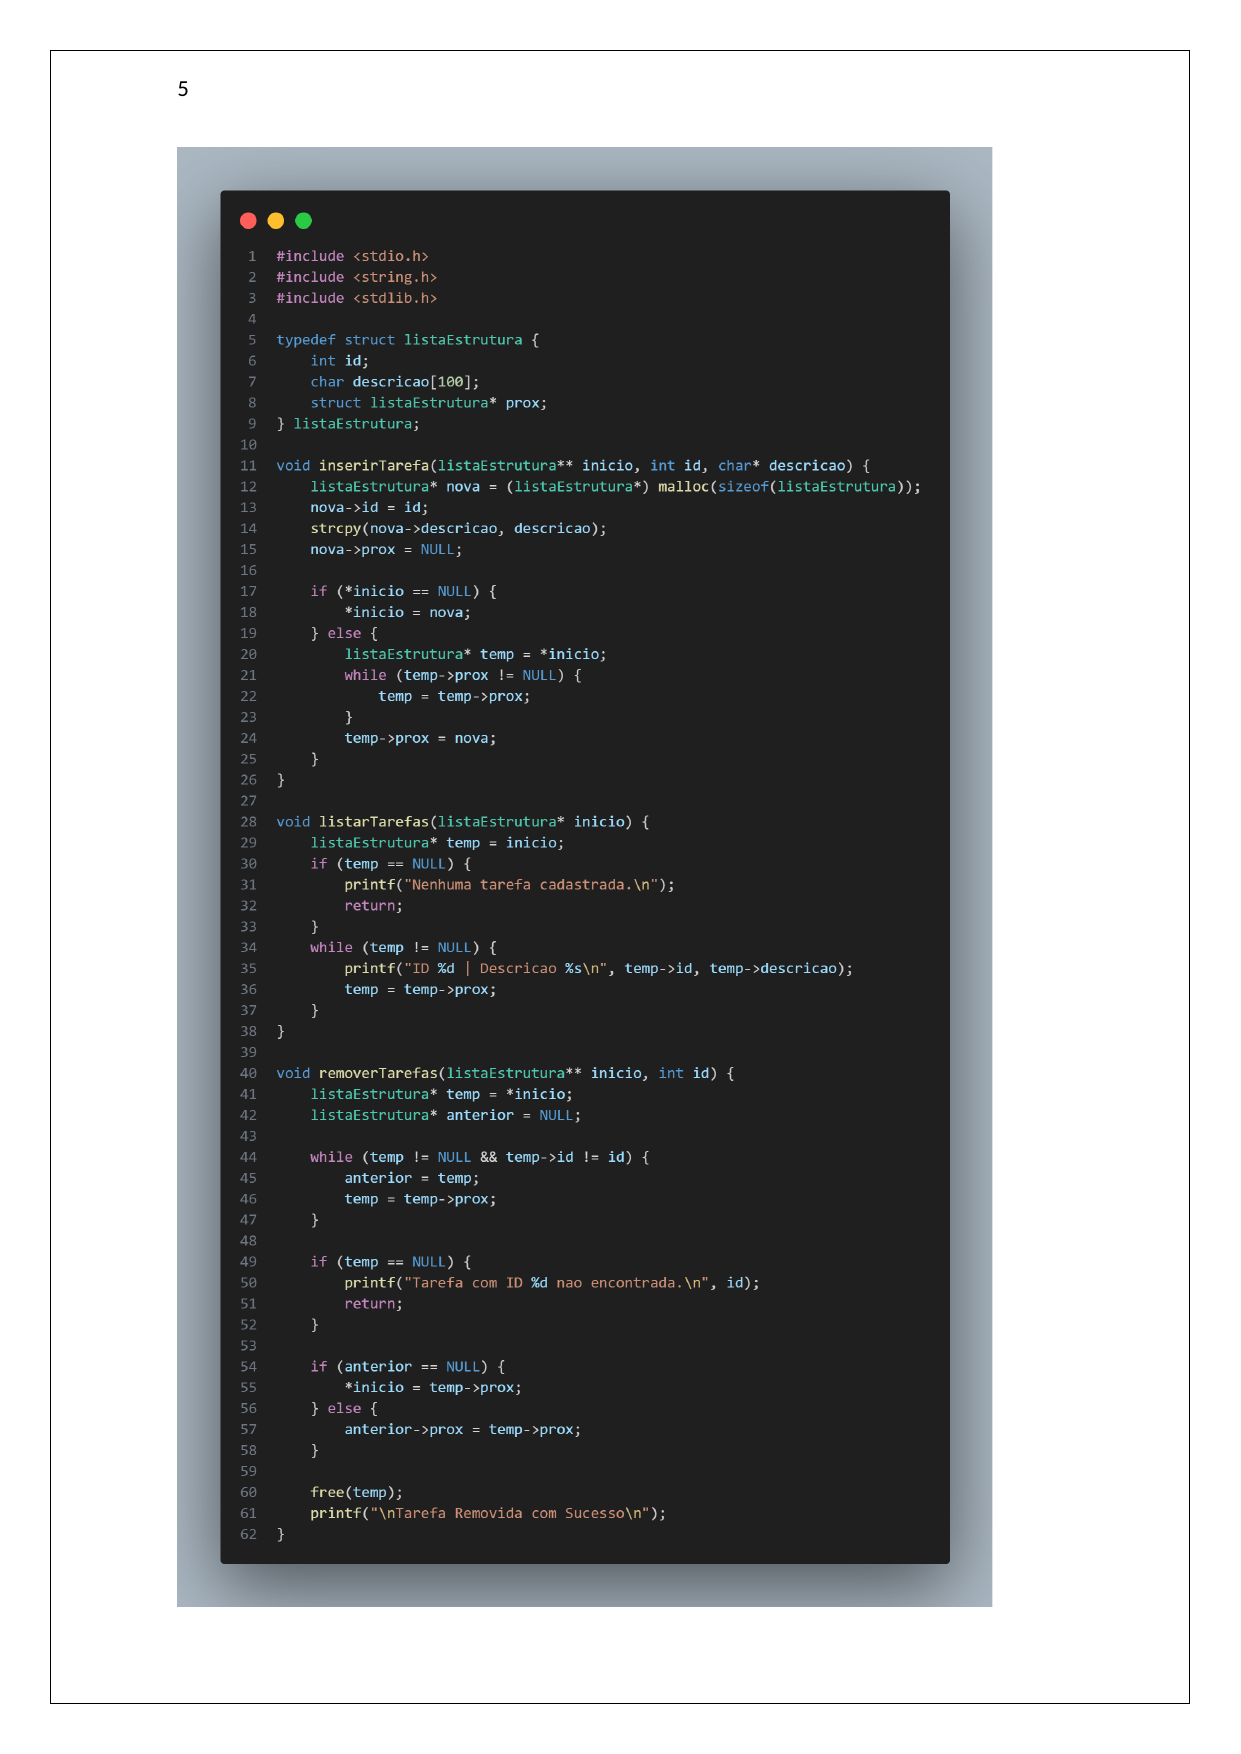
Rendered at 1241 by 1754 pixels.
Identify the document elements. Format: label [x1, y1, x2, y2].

picture [177, 147, 993, 1607]
